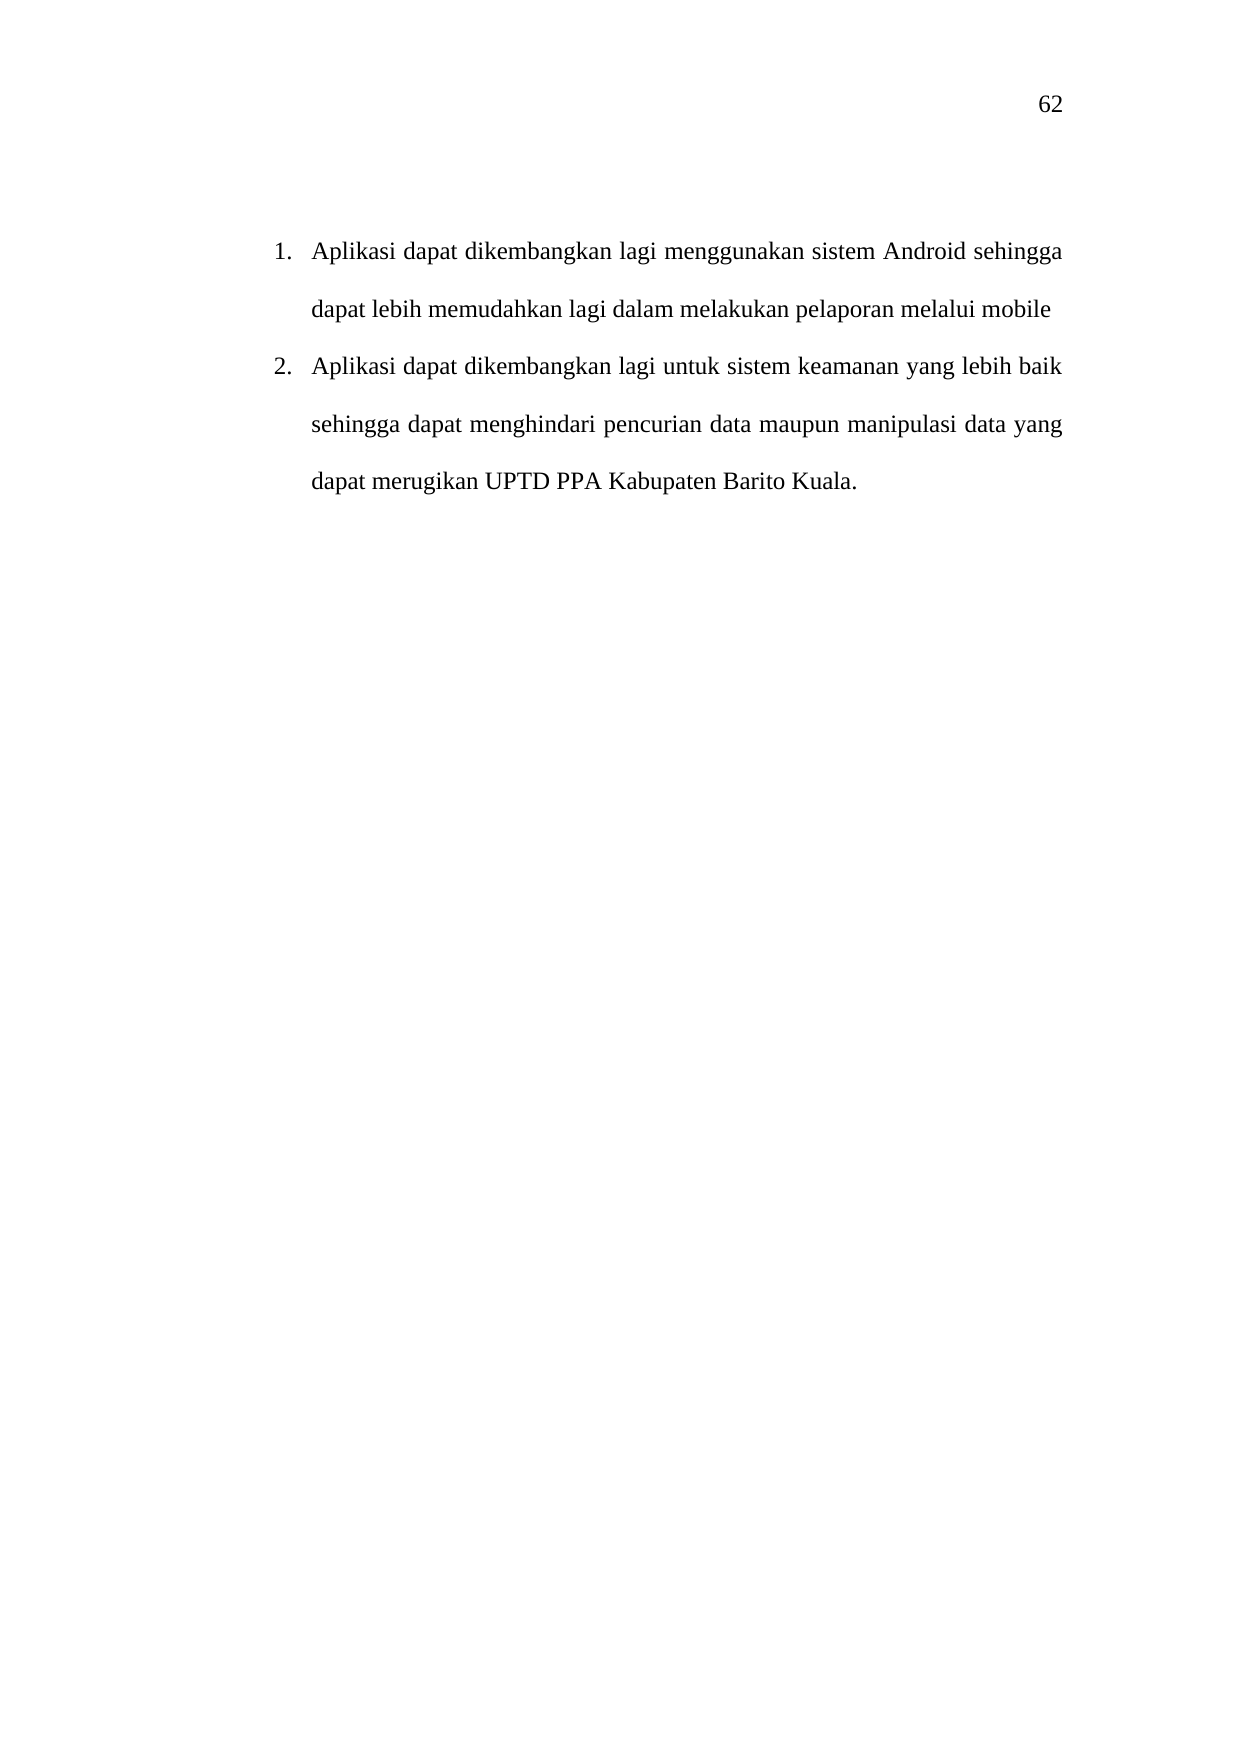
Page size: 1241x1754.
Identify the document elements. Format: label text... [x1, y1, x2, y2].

list Aplikasi dapat dikembangkan lagi untuk sistem keamanan yang lebih baik sehingga dapat menghindari pencurian data maupun manipulasi data yang dapat merugikan UPTD PPA Kabupaten Barito Kuala. [274, 351, 1063, 495]
list Aplikasi dapat dikembangkan lagi menggunakan sistem Android sehingga dapat lebih memudahkan lagi dalam melakukan pelaporan melalui mobile [274, 236, 1063, 322]
